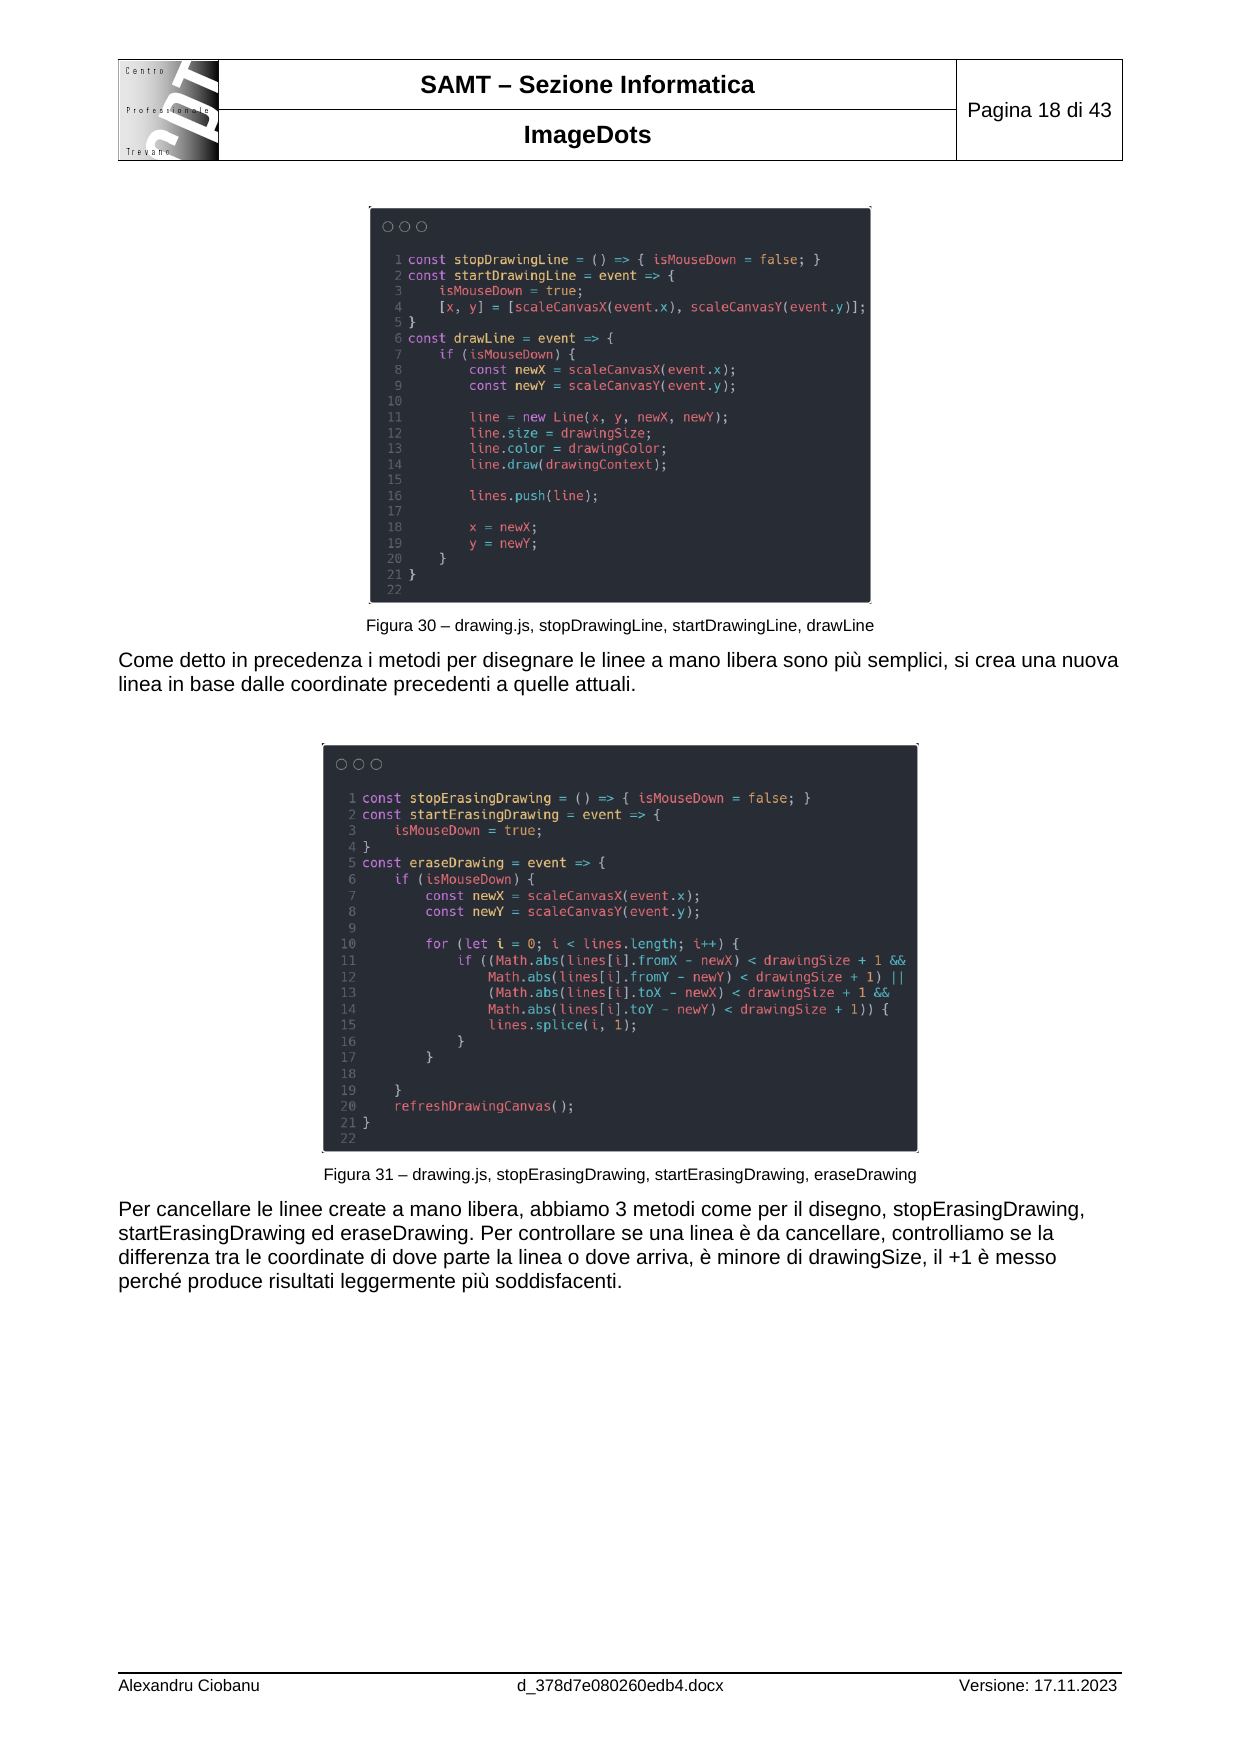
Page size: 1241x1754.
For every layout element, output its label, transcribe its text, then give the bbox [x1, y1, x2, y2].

text Come detto in precedenza i metodi per disegnare le linee a mano libera sono più semplici, si crea una nuova linea in base dalle coordinate precedenti a quelle attuali. [118, 647, 1122, 695]
text Figura 30 – drawing.js, stopDrawingLine, startDrawingLine, drawLine [118, 616, 1122, 635]
picture [321, 743, 919, 1153]
text Figura 31 – drawing.js, stopErasingDrawing, startErasingDrawing, eraseDrawing [118, 1165, 1122, 1184]
text Per cancellare le linee create a mano libera, abbiamo 3 metodi come per il disegno, stopErasingDrawing, startErasingDrawing ed eraseDrawing. Per controllare se una linea è da cancellare, controlliamo se la differenza tra le coordinate di dove parte la linea o dove arriva, è minore di drawingSize, il +1 è messo perché produce risultati leggermente più soddisfacenti. [118, 1197, 1122, 1292]
picture [368, 206, 872, 604]
picture [118, 60, 219, 160]
